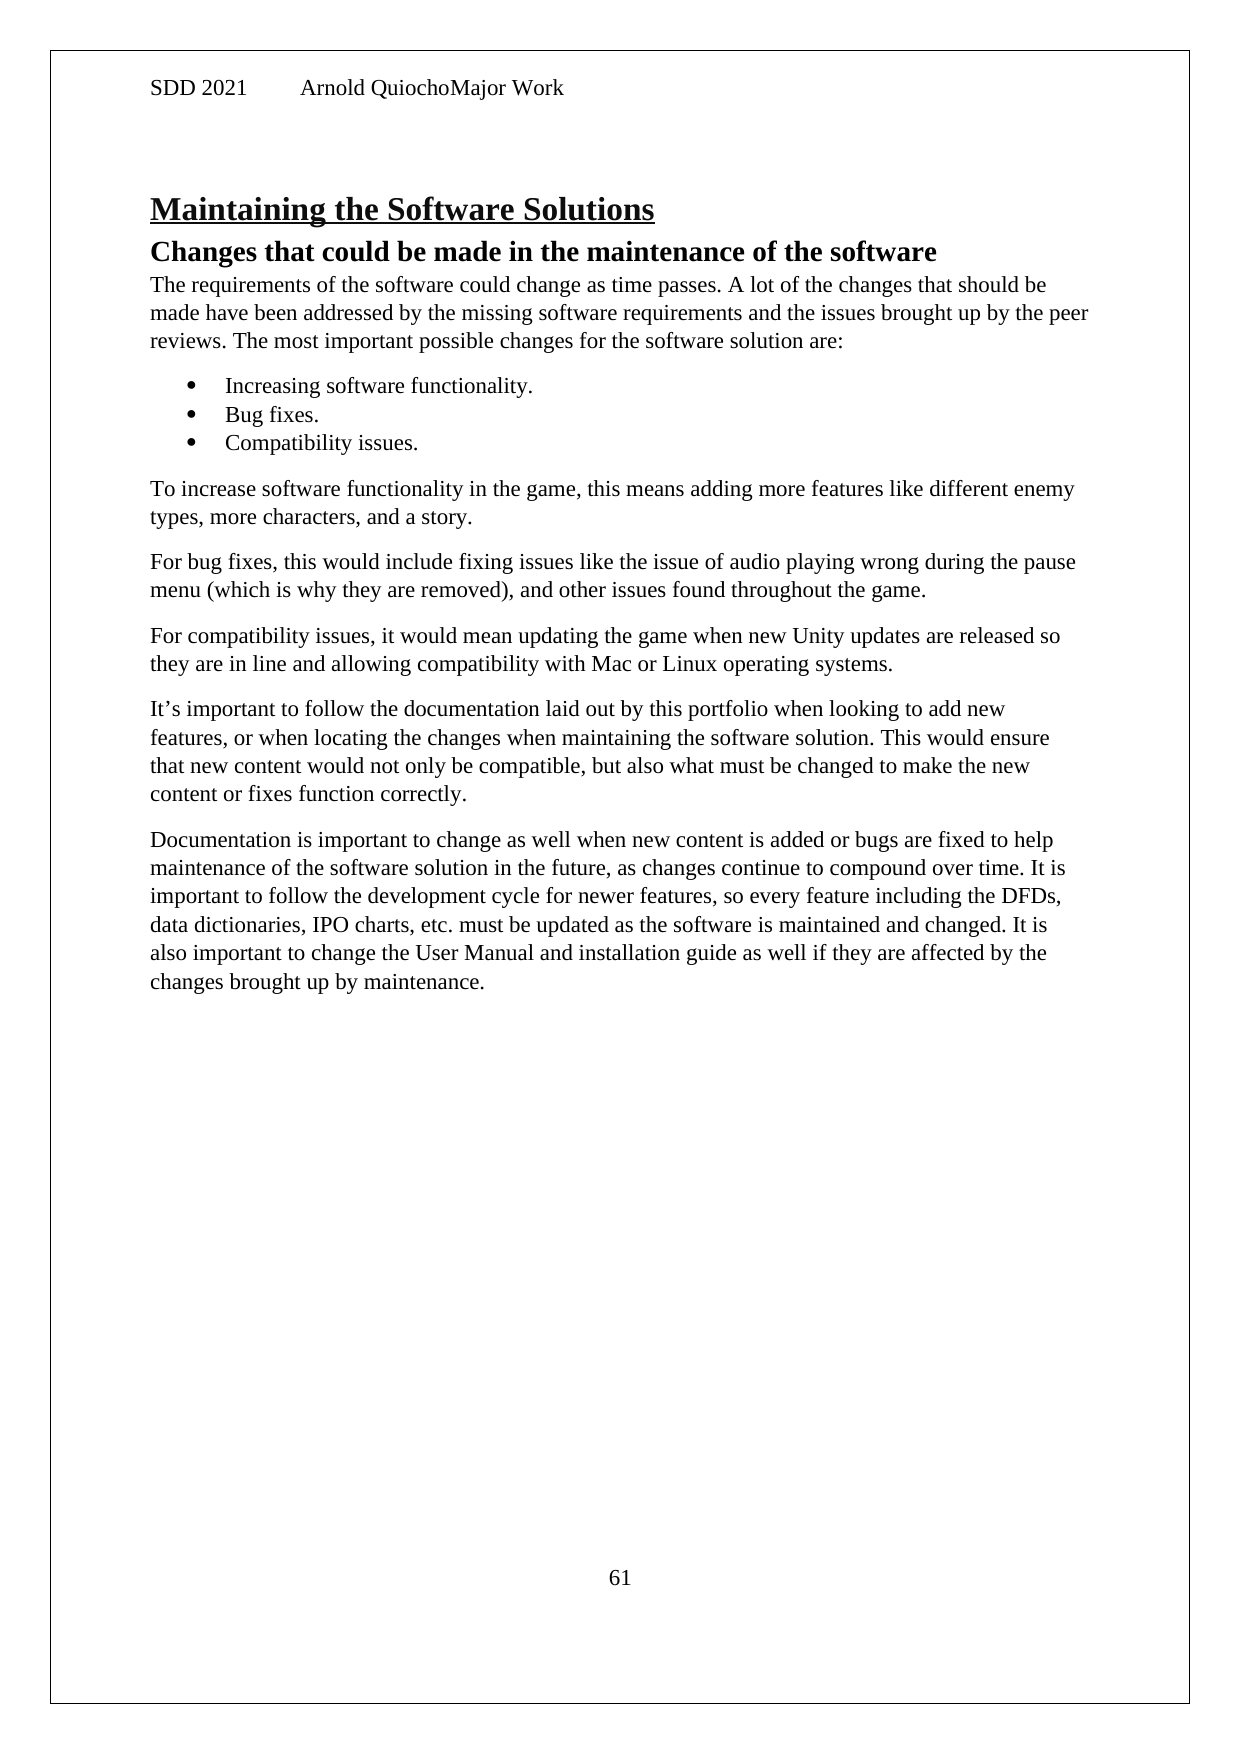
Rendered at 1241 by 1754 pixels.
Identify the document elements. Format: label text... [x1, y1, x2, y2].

list Compatibility issues. [187, 429, 1090, 456]
text Documentation is important to change as well when new content is added or bugs are fixed to help maintenance of the software solution in the future, as changes continue to compound over time. It is important to follow the development cycle for newer features, so every feature including the DFDs, data dictionaries, IPO charts, etc. must be updated as the software is maintained and changed. It is also important to change the User Manual and installation guide as well if they are affected by the changes brought up by maintenance. [150, 826, 1090, 994]
text To increase software functionality in the game, this means adding more features like different enemy types, more characters, and a story. [150, 474, 1090, 529]
subtitle Maintaining the Software Solutions [150, 189, 1090, 227]
subtitle Changes that could be made in the maintenance of the software [150, 234, 1090, 268]
list Increasing software functionality. [187, 373, 1090, 399]
text For compatibility issues, it would mean updating the game when new Unity updates are released so they are in line and allowing compatibility with Mac or Linux operating systems. [150, 622, 1090, 676]
text It’s important to follow the documentation laid out by this portfolio when looking to add new features, or when locating the changes when maintaining the software solution. This would ensure that new content would not only be compatible, but also what must be changed to make the new content or fixes function correctly. [150, 695, 1090, 807]
list Bug fixes. [187, 401, 1090, 427]
text For bug fixes, this would include fixing issues like the issue of audio playing wrong during the pause menu (which is why they are removed), and other issues found throughout the game. [150, 548, 1090, 603]
text The requirements of the software could change as time passes. A lot of the changes that should be made have been addressed by the missing software requirements and the issues brought up by the peer reviews. The most important possible changes for the software solution are: [150, 271, 1090, 354]
